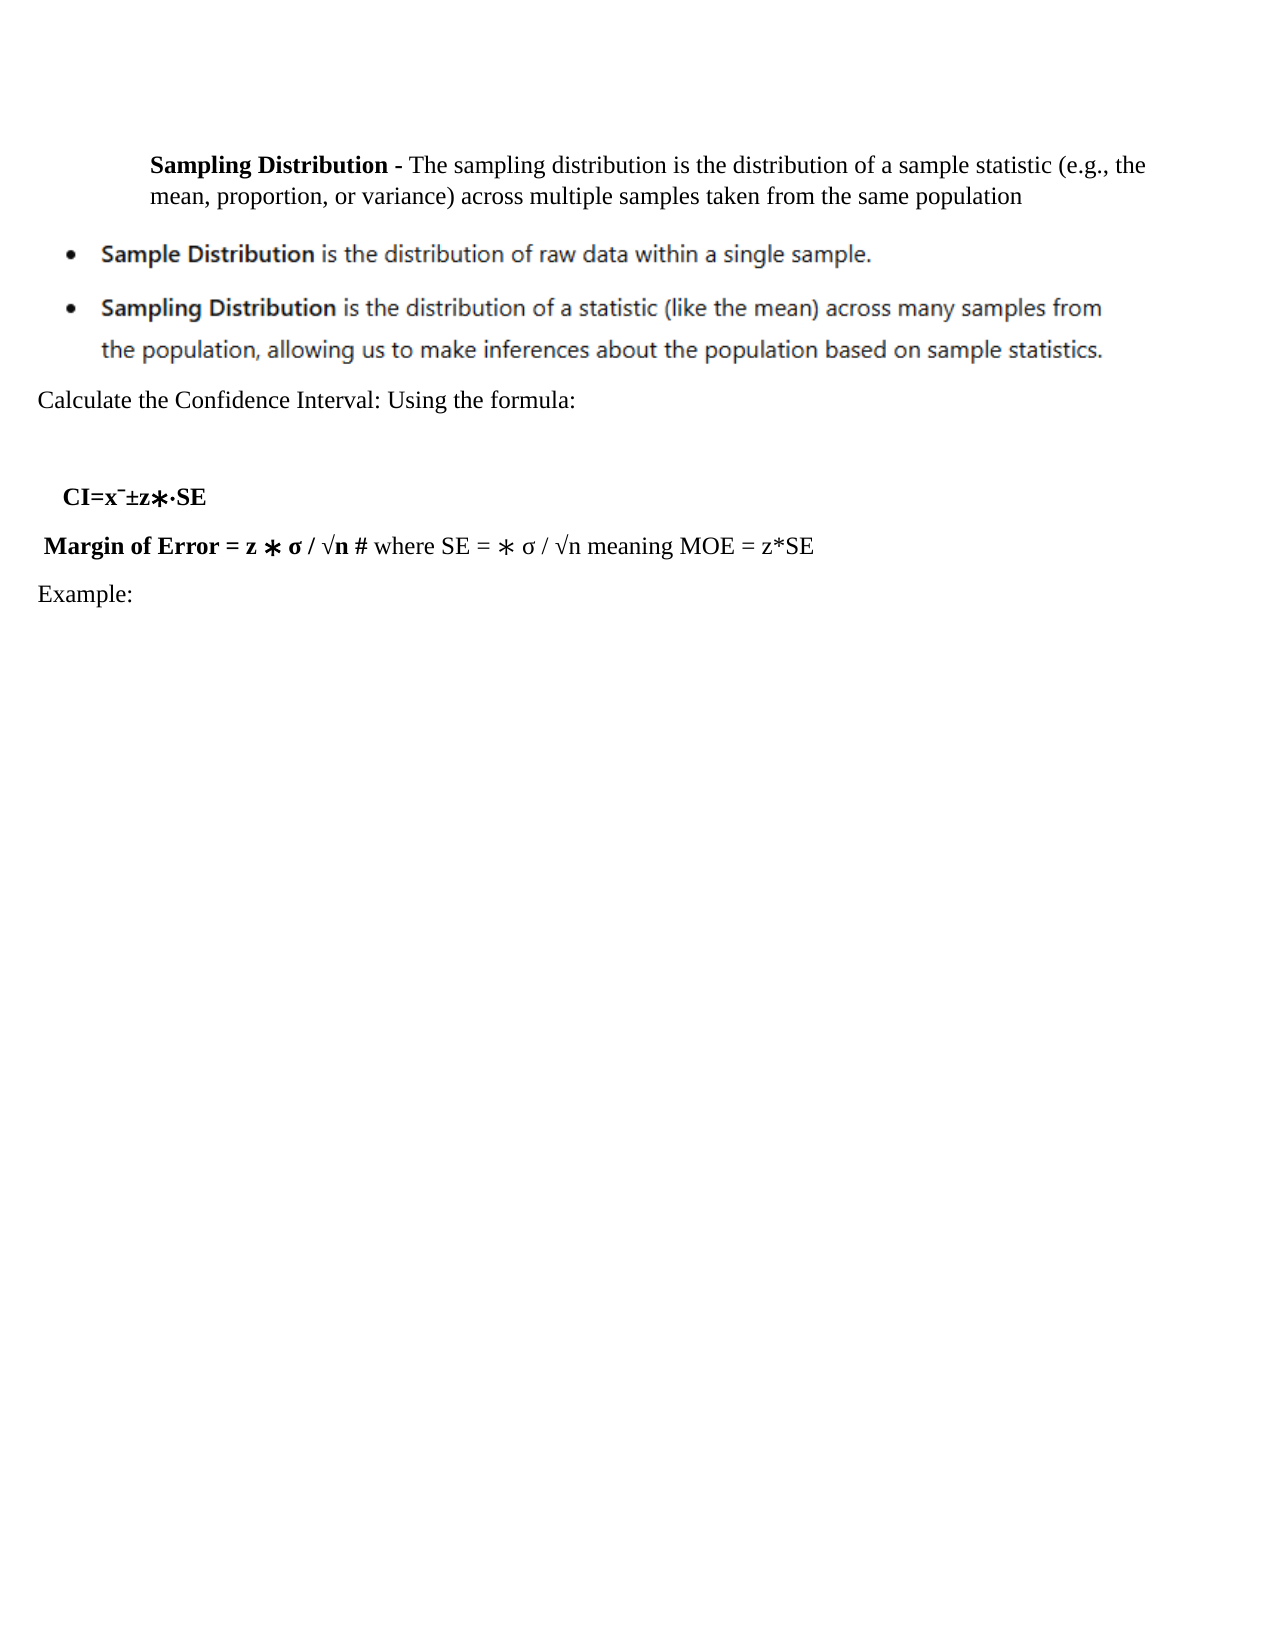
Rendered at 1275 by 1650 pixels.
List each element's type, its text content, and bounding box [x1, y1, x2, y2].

text Margin of Error = z ∗ σ / √n # where SE = ∗ σ / √n meaning MOE = z*SE [37, 530, 1191, 560]
list Sampling Distribution - The sampling distribution is the distribution of a sample statistic (e.g., the mean, proportion, or variance) across multiple samples taken from the same population [150, 150, 1191, 210]
text Example: [37, 579, 1191, 608]
picture [37, 228, 1163, 367]
text CI=xˉ±z∗⋅SE [37, 481, 1191, 511]
text Calculate the Confidence Interval: Using the formula: [37, 385, 1191, 414]
